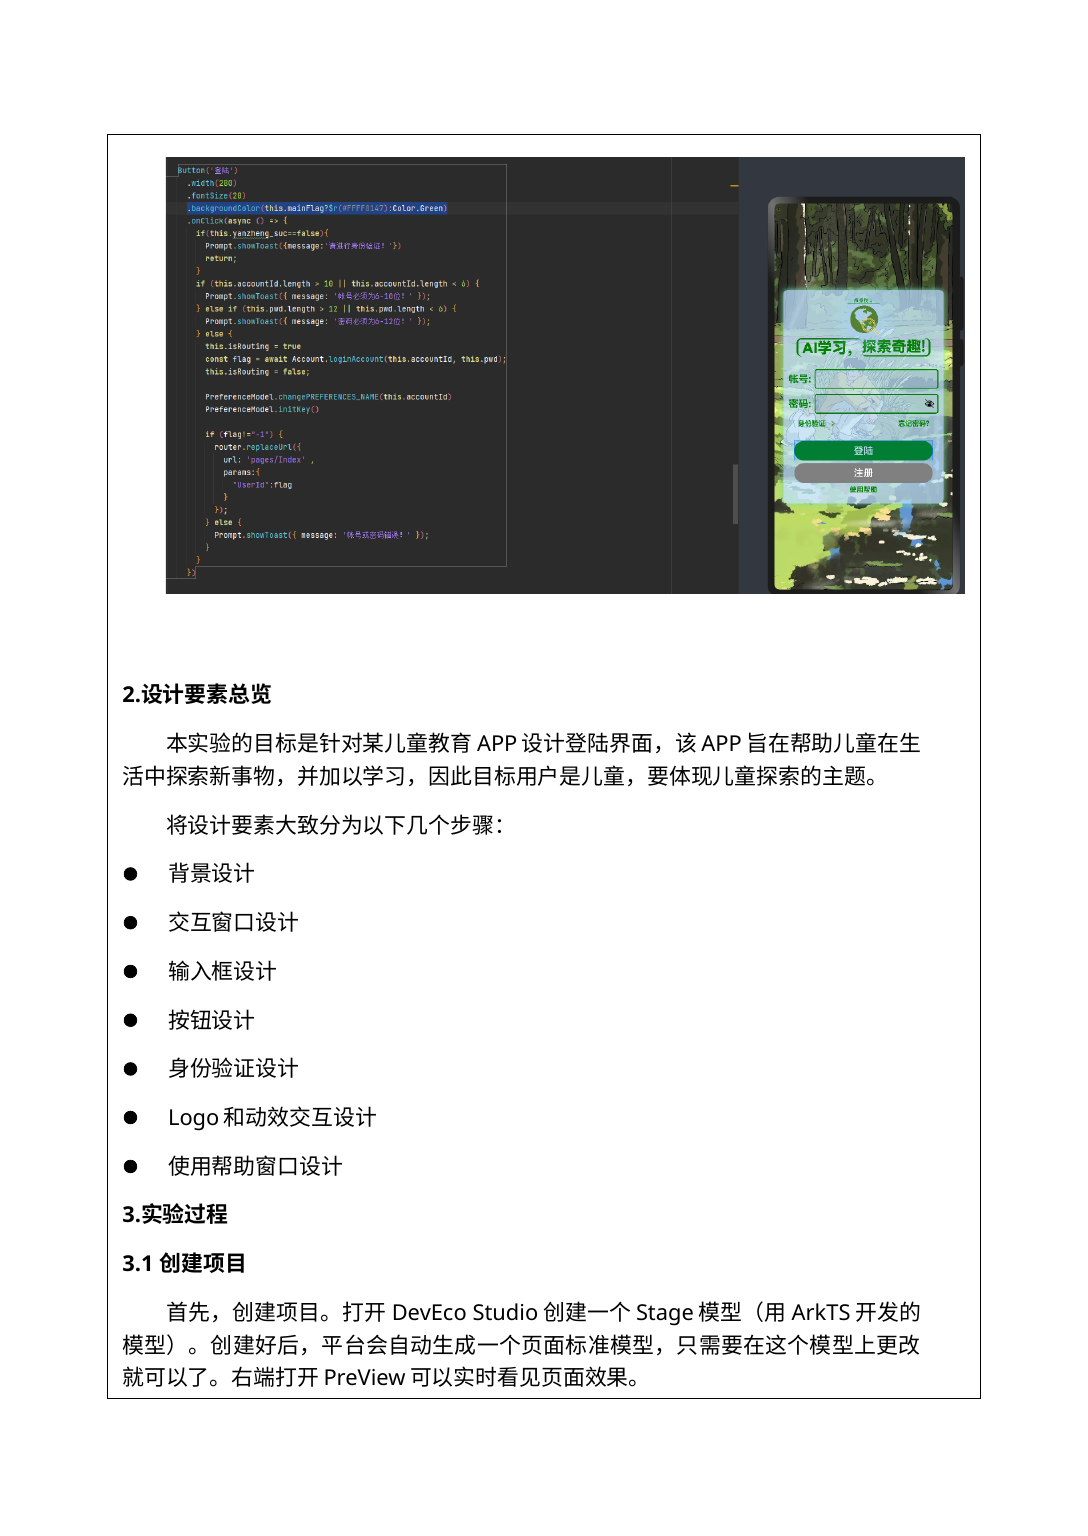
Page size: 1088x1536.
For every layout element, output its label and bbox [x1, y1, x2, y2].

table_cell [108, 135, 980, 1398]
picture [165, 157, 965, 594]
